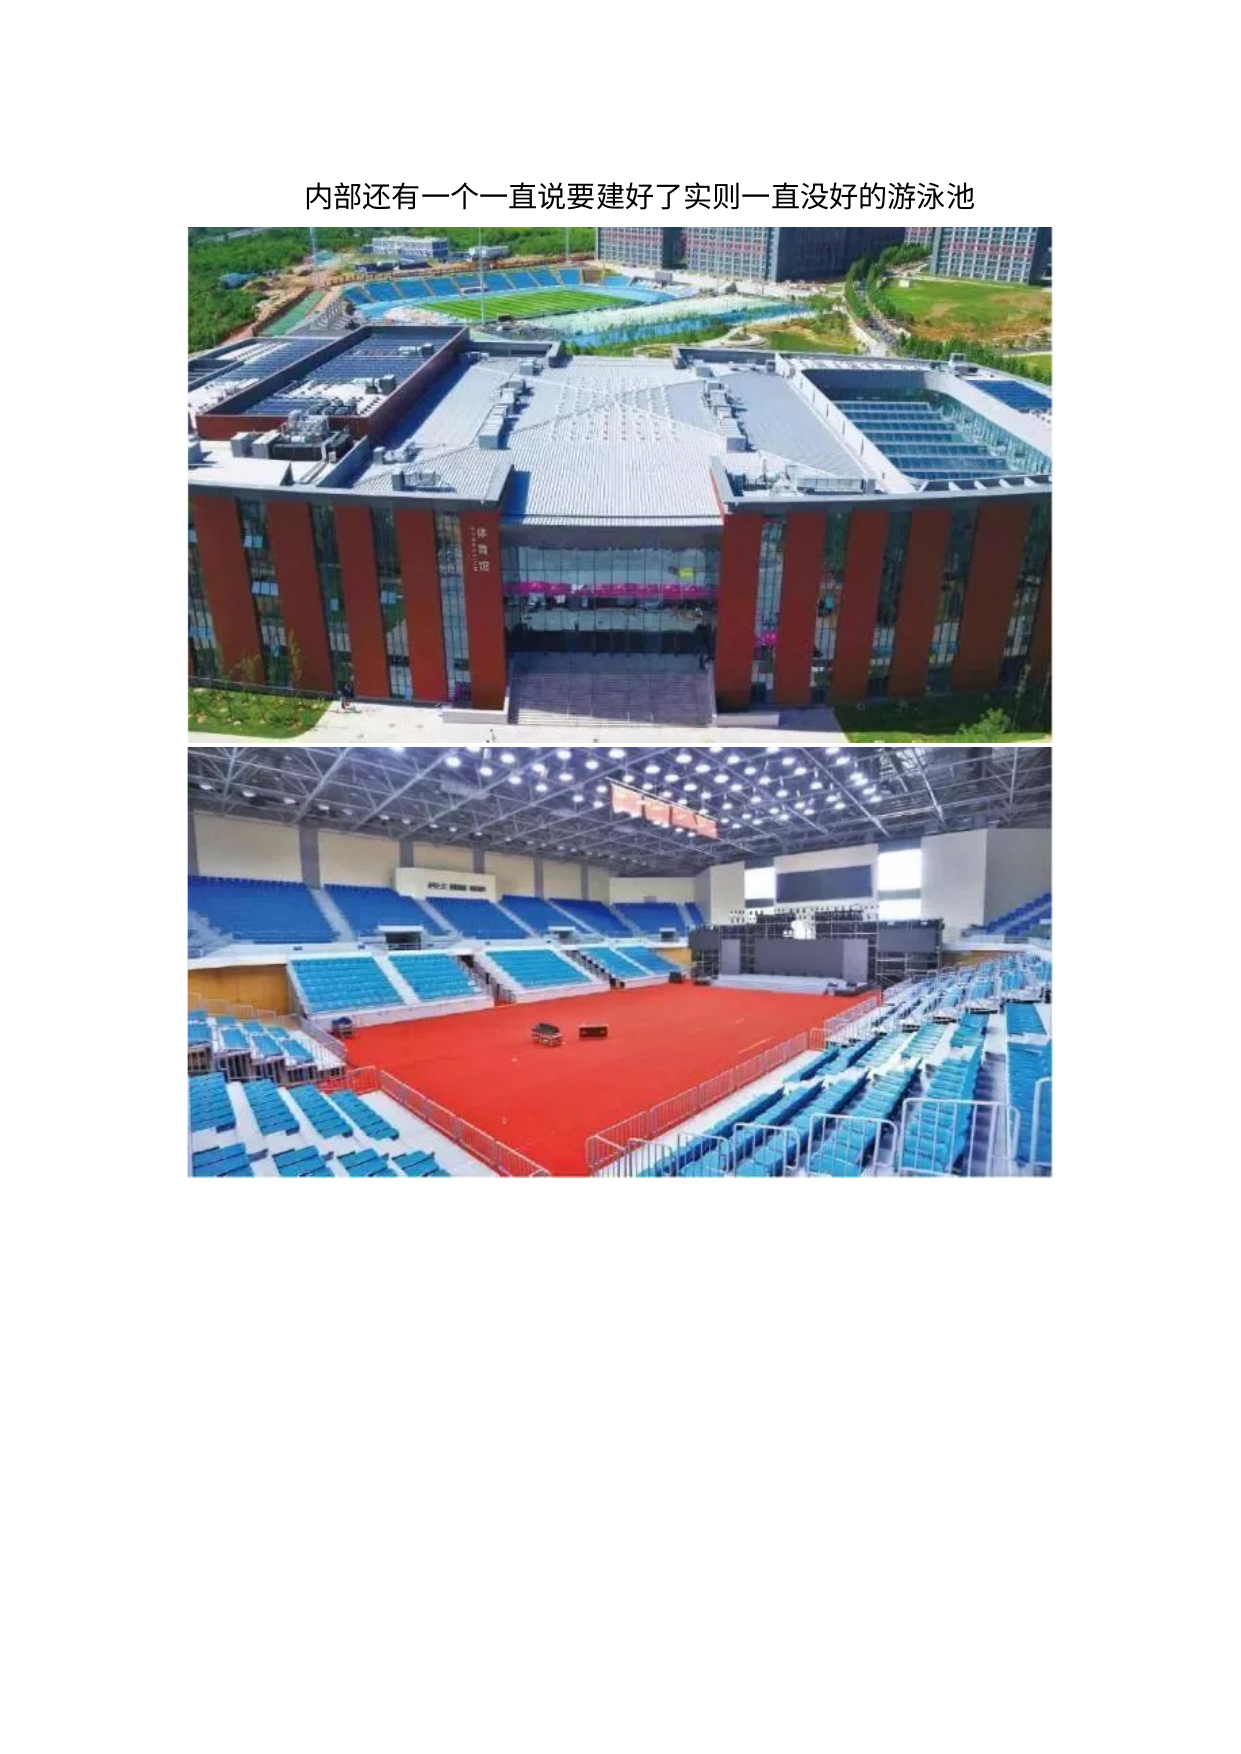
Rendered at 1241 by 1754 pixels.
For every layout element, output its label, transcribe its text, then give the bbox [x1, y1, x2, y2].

picture [187, 747, 1053, 1178]
picture [187, 227, 1053, 743]
text 内部还有一个一直说要建好了实则一直没好的游泳池 [275, 162, 1053, 227]
